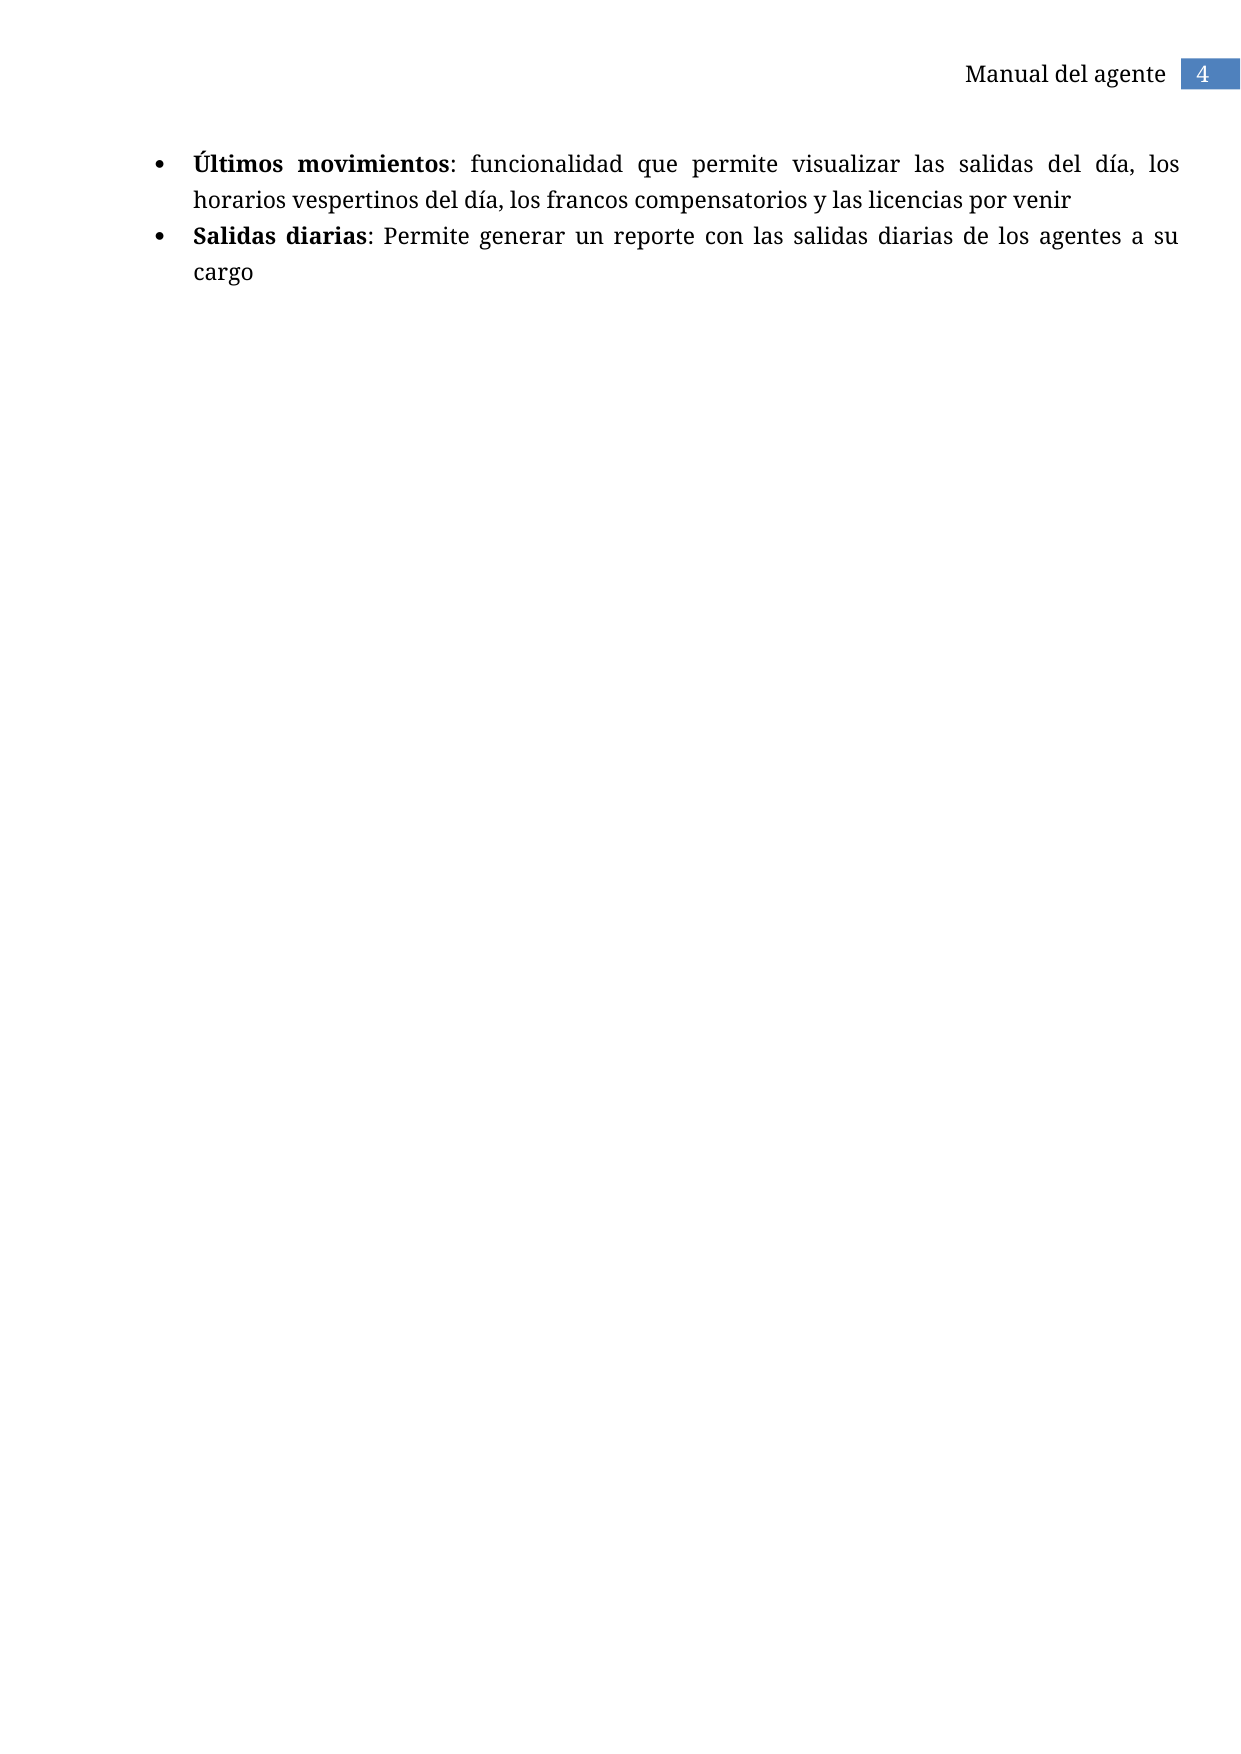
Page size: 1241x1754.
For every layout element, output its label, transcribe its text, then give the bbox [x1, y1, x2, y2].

list Últimos movimientos: funcionalidad que permite visualizar las salidas del día, los horarios vespertinos del día, los francos compensatorios y las licencias por venir [156, 148, 1181, 215]
list Salidas diarias: Permite generar un reporte con las salidas diarias de los agentes a su cargo [156, 219, 1181, 287]
